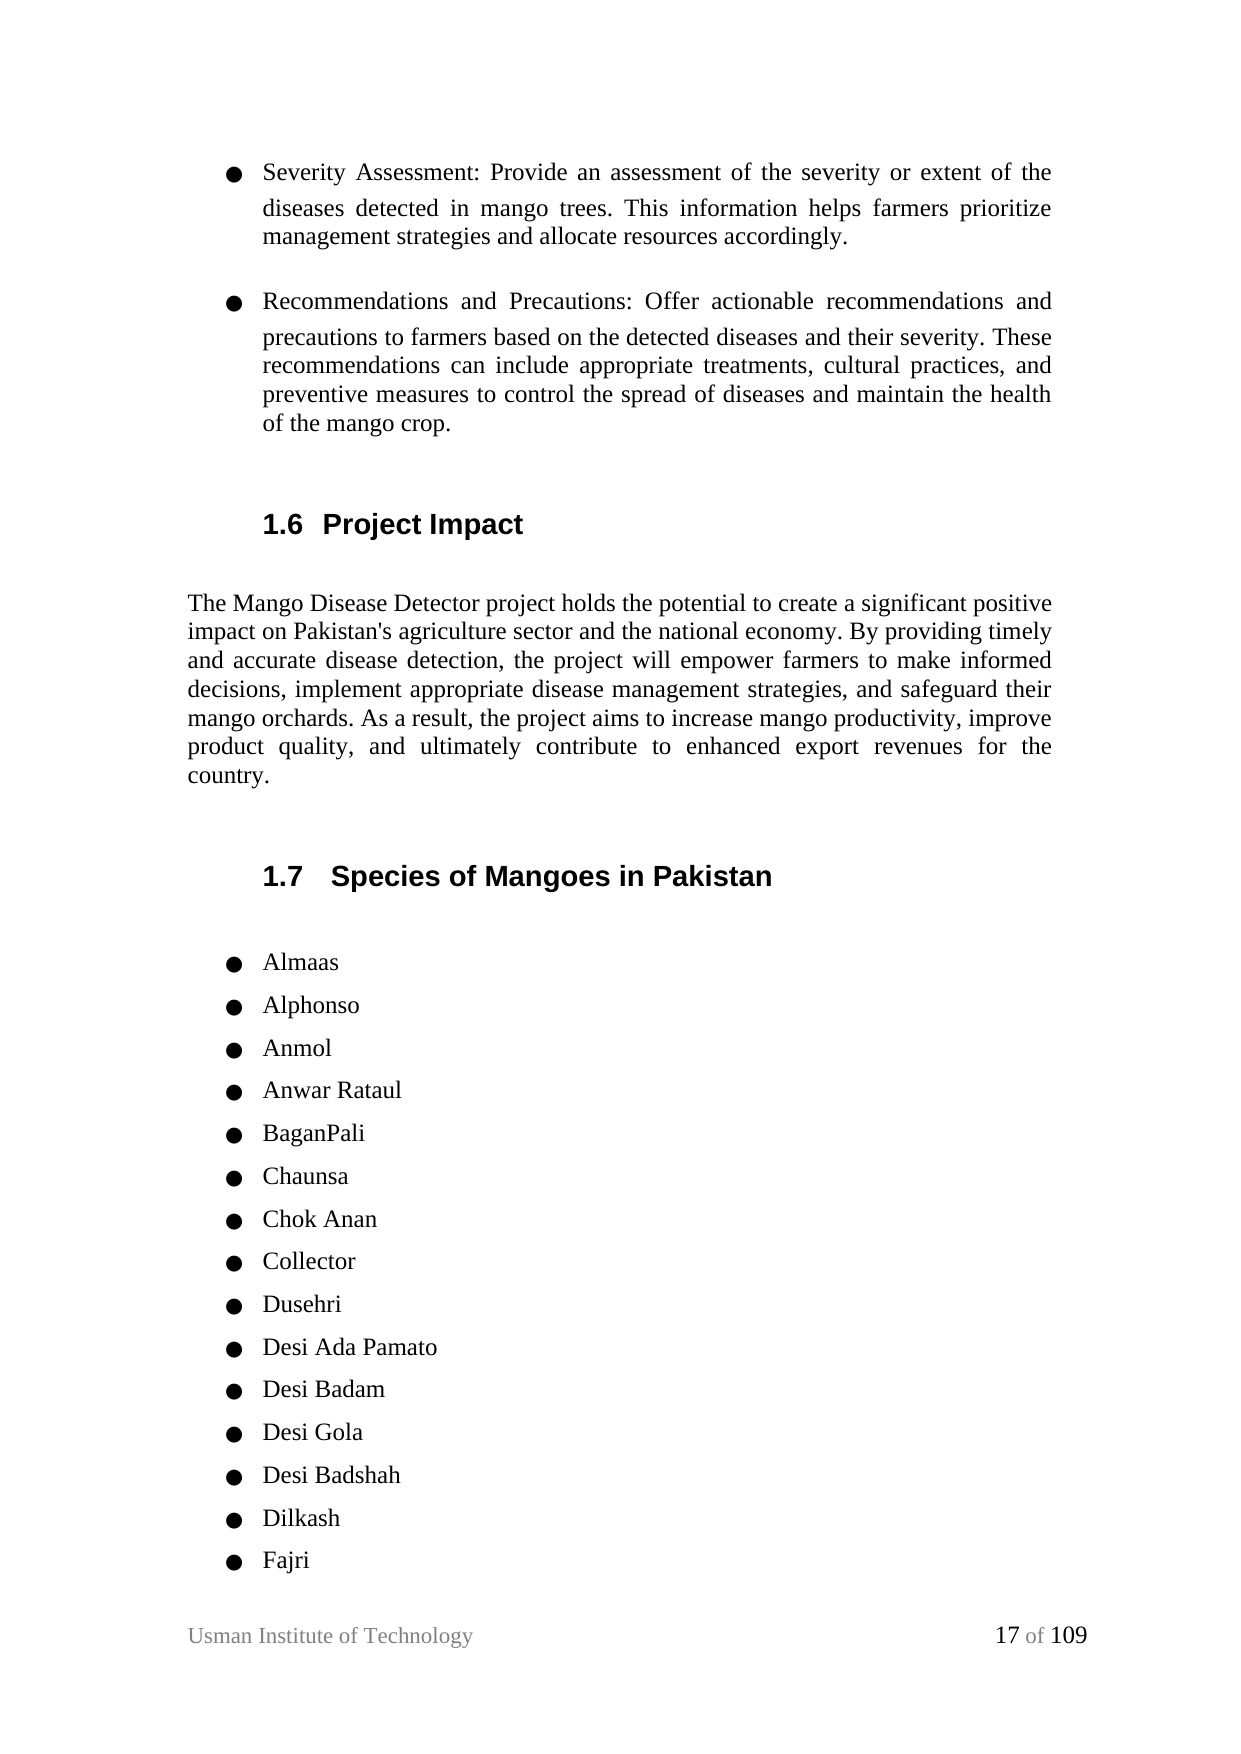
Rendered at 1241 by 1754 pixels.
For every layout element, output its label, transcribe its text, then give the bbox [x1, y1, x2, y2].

list Recommendations and Precautions: Offer actionable recommendations and precautions to farmers based on the detected diseases and their severity. These recommendations can include appropriate treatments, cultural practices, and preventive measures to control the spread of diseases and maintain the health of the mango crop. [225, 279, 1053, 437]
list Anmol [225, 1025, 1053, 1068]
list Collector [225, 1239, 1053, 1282]
list Desi Gola [225, 1410, 1053, 1452]
list Desi Ada Pamato [225, 1324, 1053, 1367]
list Dusehri [225, 1282, 1053, 1324]
list Fajri [225, 1538, 1053, 1581]
list Alphonso [225, 983, 1053, 1025]
list Almaas [225, 940, 1053, 983]
list Chaunsa [225, 1153, 1053, 1196]
list Desi Badam [225, 1367, 1053, 1410]
subtitle Project Impact [262, 507, 1053, 540]
list Chok Anan [225, 1196, 1053, 1239]
list Dilkash [225, 1495, 1053, 1538]
list BaganPali [225, 1111, 1053, 1153]
subtitle Species of Mangoes in Pakistan [262, 859, 1053, 892]
list Severity Assessment: Provide an assessment of the severity or extent of the diseases detected in mango trees. This information helps farmers prioritize management strategies and allocate resources accordingly. [225, 150, 1053, 250]
list Desi Badshah [225, 1452, 1053, 1495]
list Anwar Rataul [225, 1068, 1053, 1111]
text The Mango Disease Detector project holds the potential to create a significant positive impact on Pakistan's agriculture sector and the national economy. By providing timely and accurate disease detection, the project will empower farmers to make informed decisions, implement appropriate disease management strategies, and safeguard their mango orchards. As a result, the project aims to increase mango productivity, improve product quality, and ultimately contribute to enhanced export revenues for the country. [187, 588, 1053, 789]
